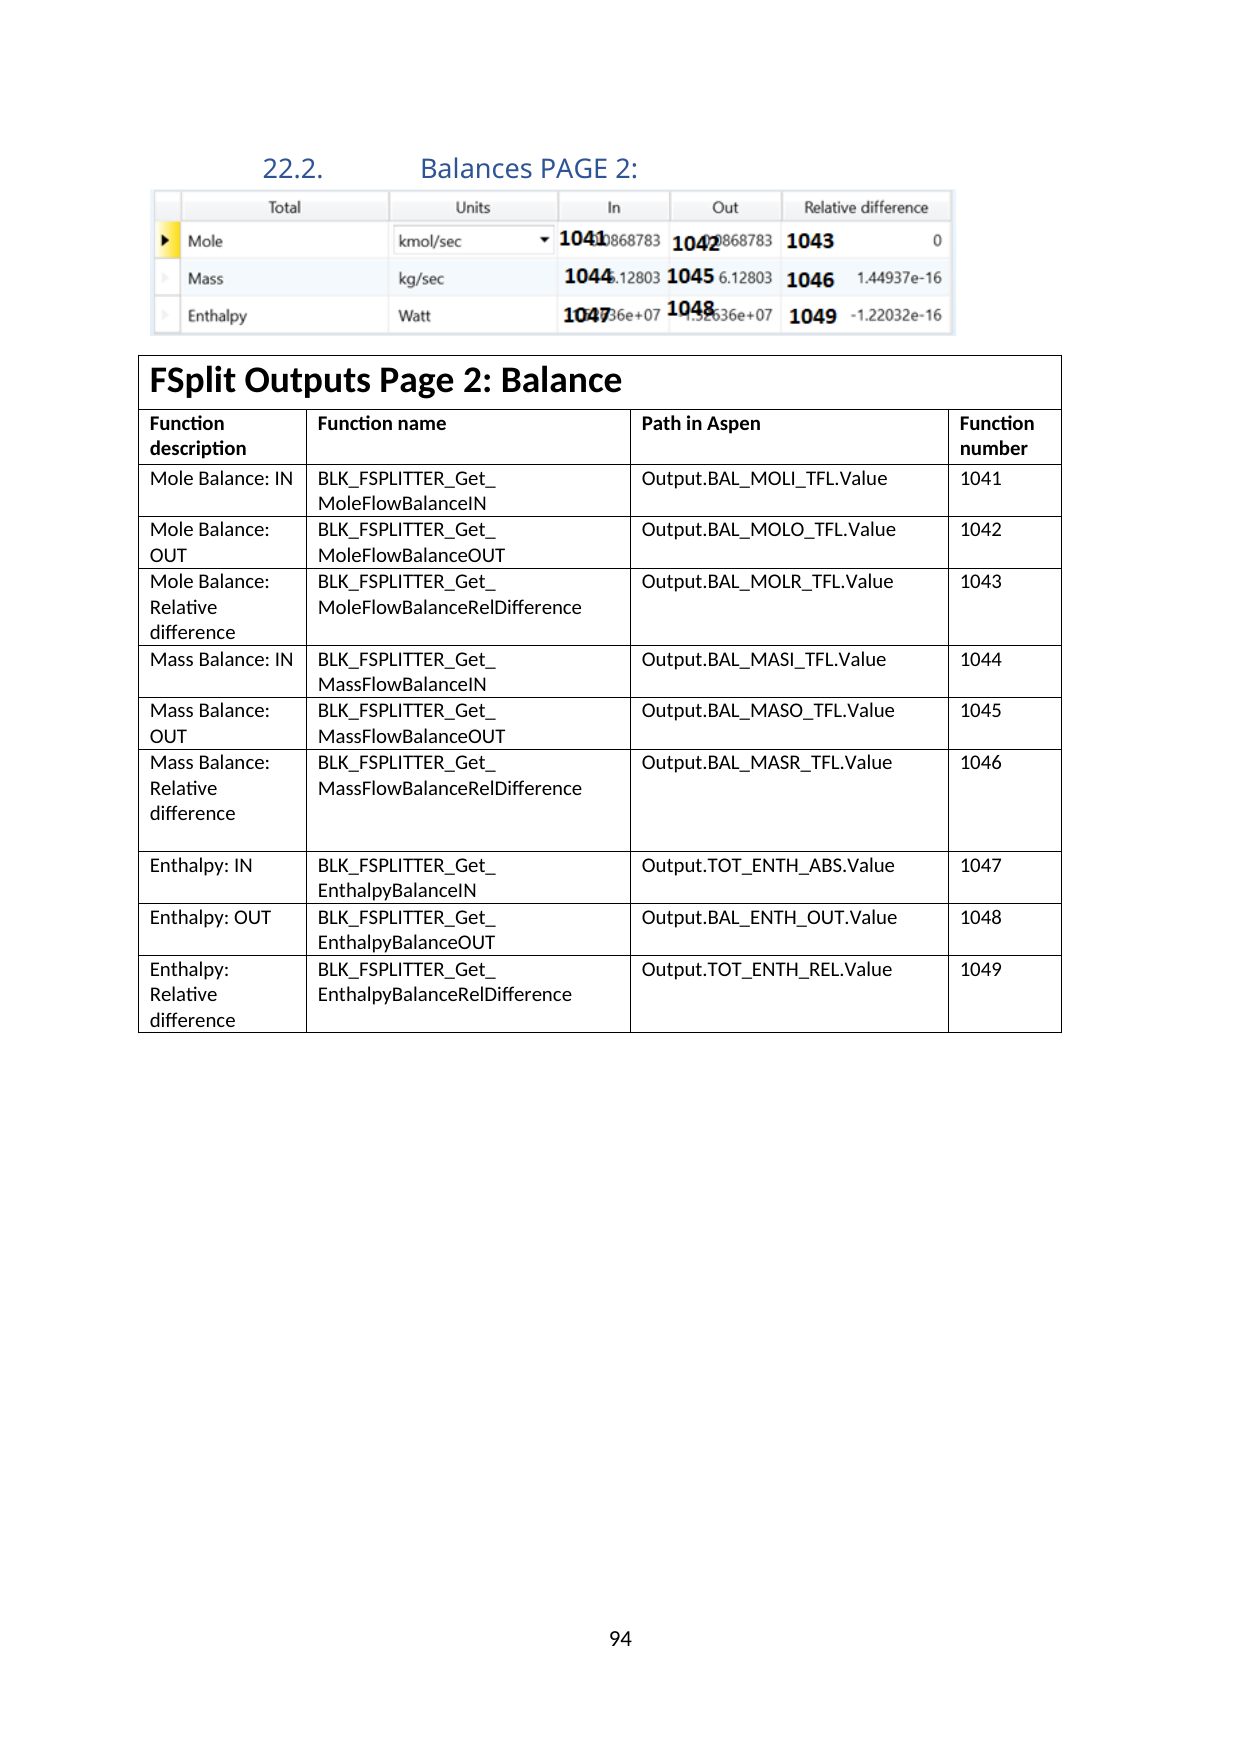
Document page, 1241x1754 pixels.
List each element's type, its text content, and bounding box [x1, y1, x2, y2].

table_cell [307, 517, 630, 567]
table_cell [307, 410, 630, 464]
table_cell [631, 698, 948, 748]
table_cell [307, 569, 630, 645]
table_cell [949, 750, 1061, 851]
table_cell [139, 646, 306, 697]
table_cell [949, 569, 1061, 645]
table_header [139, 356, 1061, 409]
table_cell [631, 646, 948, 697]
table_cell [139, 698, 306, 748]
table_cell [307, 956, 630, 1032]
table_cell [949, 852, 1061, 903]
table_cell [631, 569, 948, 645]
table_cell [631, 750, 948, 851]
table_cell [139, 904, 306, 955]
subtitle Balances PAGE 2: [262, 150, 1090, 187]
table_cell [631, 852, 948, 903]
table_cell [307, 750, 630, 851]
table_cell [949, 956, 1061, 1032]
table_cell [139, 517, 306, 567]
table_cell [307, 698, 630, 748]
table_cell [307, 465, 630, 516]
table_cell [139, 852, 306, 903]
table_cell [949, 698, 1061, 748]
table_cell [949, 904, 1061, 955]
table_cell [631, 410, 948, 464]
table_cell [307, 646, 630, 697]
picture [150, 189, 957, 336]
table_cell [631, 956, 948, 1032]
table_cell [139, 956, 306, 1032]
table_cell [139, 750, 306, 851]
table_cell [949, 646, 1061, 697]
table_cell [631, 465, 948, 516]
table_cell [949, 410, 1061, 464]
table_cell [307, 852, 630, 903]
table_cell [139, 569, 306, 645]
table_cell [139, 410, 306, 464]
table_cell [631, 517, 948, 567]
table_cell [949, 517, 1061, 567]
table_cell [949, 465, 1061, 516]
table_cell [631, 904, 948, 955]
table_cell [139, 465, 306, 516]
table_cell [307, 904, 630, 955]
